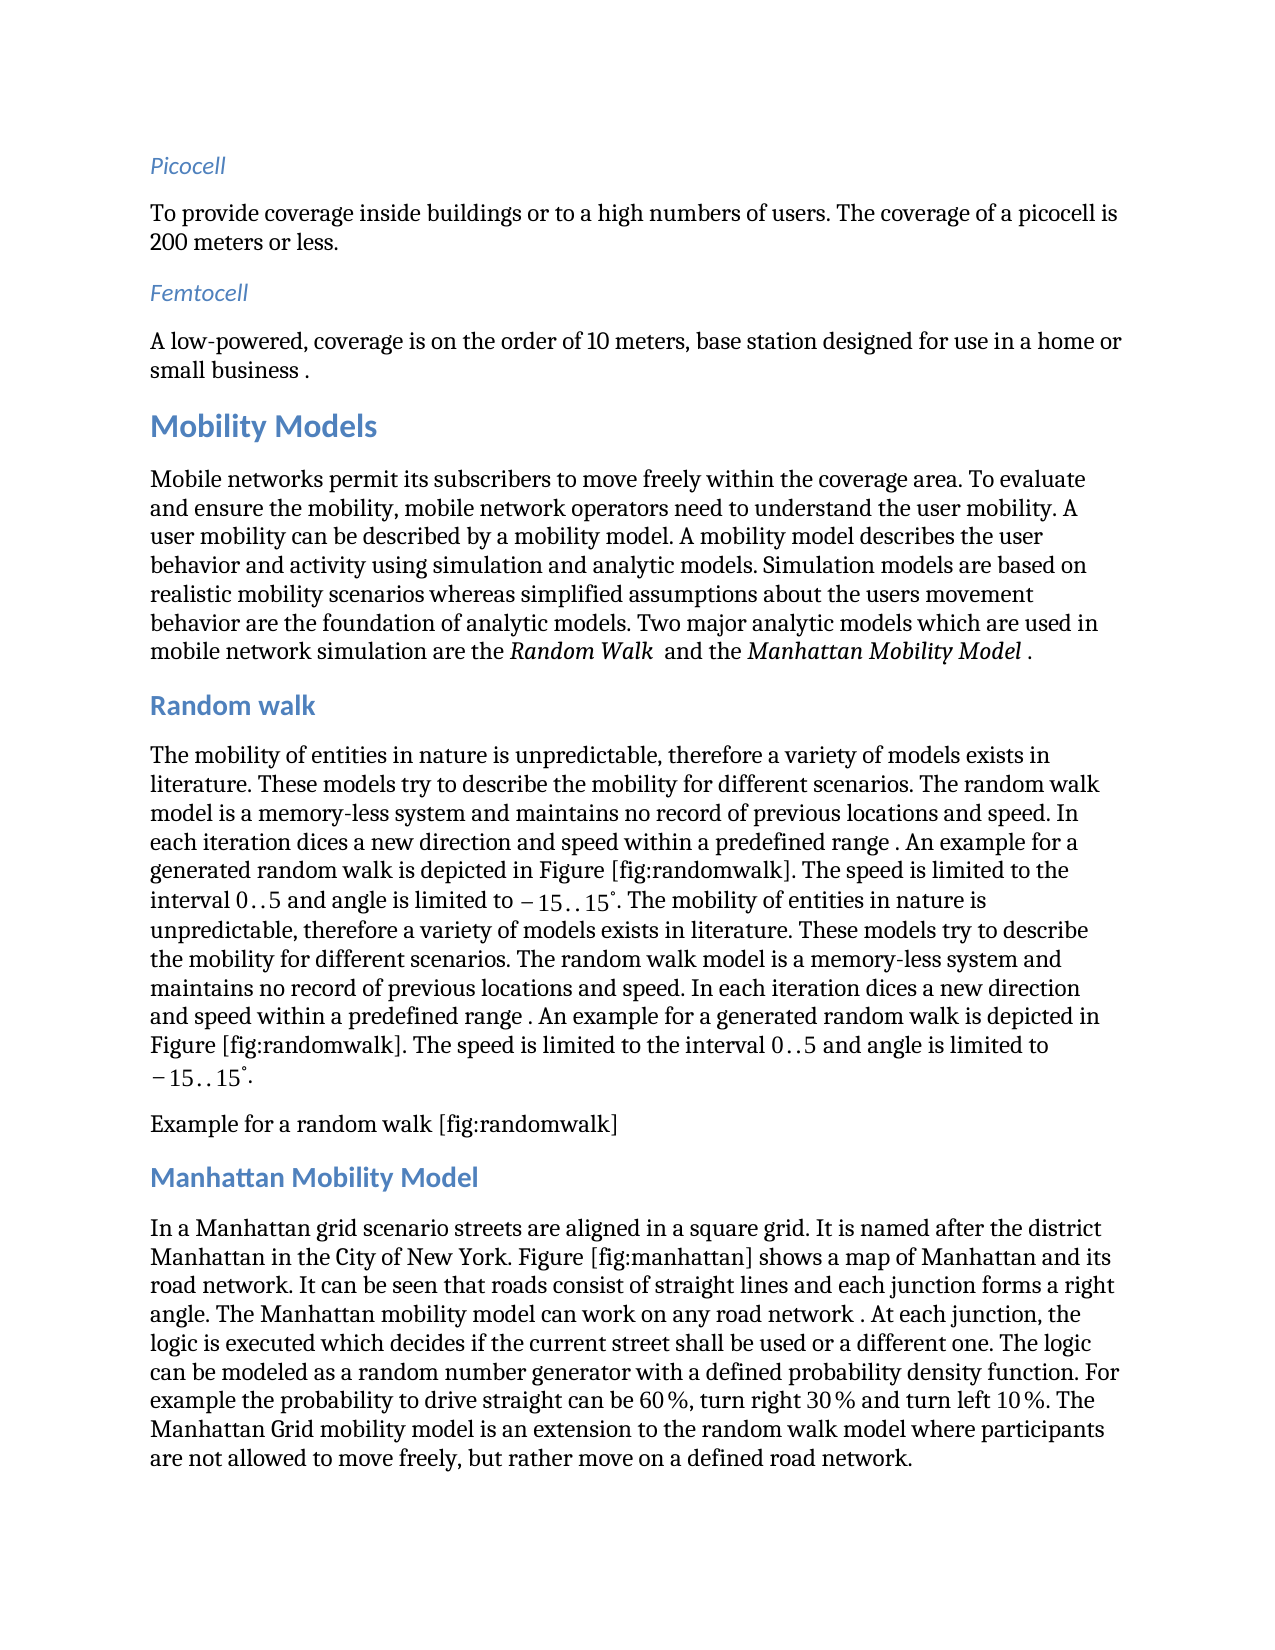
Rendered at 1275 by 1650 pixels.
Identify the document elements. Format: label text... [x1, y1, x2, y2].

subtitle Manhattan Mobility Model [150, 1159, 1125, 1195]
text In a Manhattan grid scenario streets are aligned in a square grid. It is named after the district Manhattan in the City of New York. Figure [fig:manhattan] shows a map of Manhattan and its road network. It can be seen that roads consist of straight lines and each junction forms a right angle. The Manhattan mobility model can work on any road network . At each junction, the logic is executed which decides if the current street shall be used or a different one. The logic can be modeled as a random number generator with a defined probability density function. For example the probability to drive straight can be , turn right and turn left . The Manhattan Grid mobility model is an extension to the random walk model where participants are not allowed to move freely, but rather move on a defined road network. [150, 1214, 1125, 1472]
subtitle Picocell [150, 150, 1125, 181]
text Mobile networks permit its subscribers to move freely within the coverage area. To evaluate and ensure the mobility, mobile network operators need to understand the user mobility. A user mobility can be described by a mobility model. A mobility model describes the user behavior and activity using simulation and analytic models. Simulation models are based on realistic mobility scenarios whereas simplified assumptions about the users movement behavior are the foundation of analytic models. Two major analytic models which are used in mobile network simulation are the Random Walk and the Manhattan Mobility Model . [150, 465, 1125, 666]
text To provide coverage inside buildings or to a high numbers of users. The coverage of a picocell is 200 meters or less. [150, 199, 1125, 257]
text Example for a random walk [fig:randomwalk] [150, 1110, 1125, 1138]
text The mobility of entities in nature is unpredictable, therefore a variety of models exists in literature. These models try to describe the mobility for different scenarios. The random walk model is a memory-less system and maintains no record of previous locations and speed. In each iteration dices a new direction and speed within a predefined range . An example for a generated random walk is depicted in Figure [fig:randomwalk]. The speed is limited to the interval and angle is limited to . The mobility of entities in nature is unpredictable, therefore a variety of models exists in literature. These models try to describe the mobility for different scenarios. The random walk model is a memory-less system and maintains no record of previous locations and speed. In each iteration dices a new direction and speed within a predefined range . An example for a generated random walk is depicted in Figure [fig:randomwalk]. The speed is limited to the interval and angle is limited to . [150, 741, 1125, 1091]
subtitle Femtocell [150, 278, 1125, 308]
subtitle Random walk [150, 687, 1125, 722]
text A low-powered, coverage is on the order of 10 meters, base station designed for use in a home or small business . [150, 327, 1125, 384]
subtitle Mobility Models [150, 405, 1125, 446]
